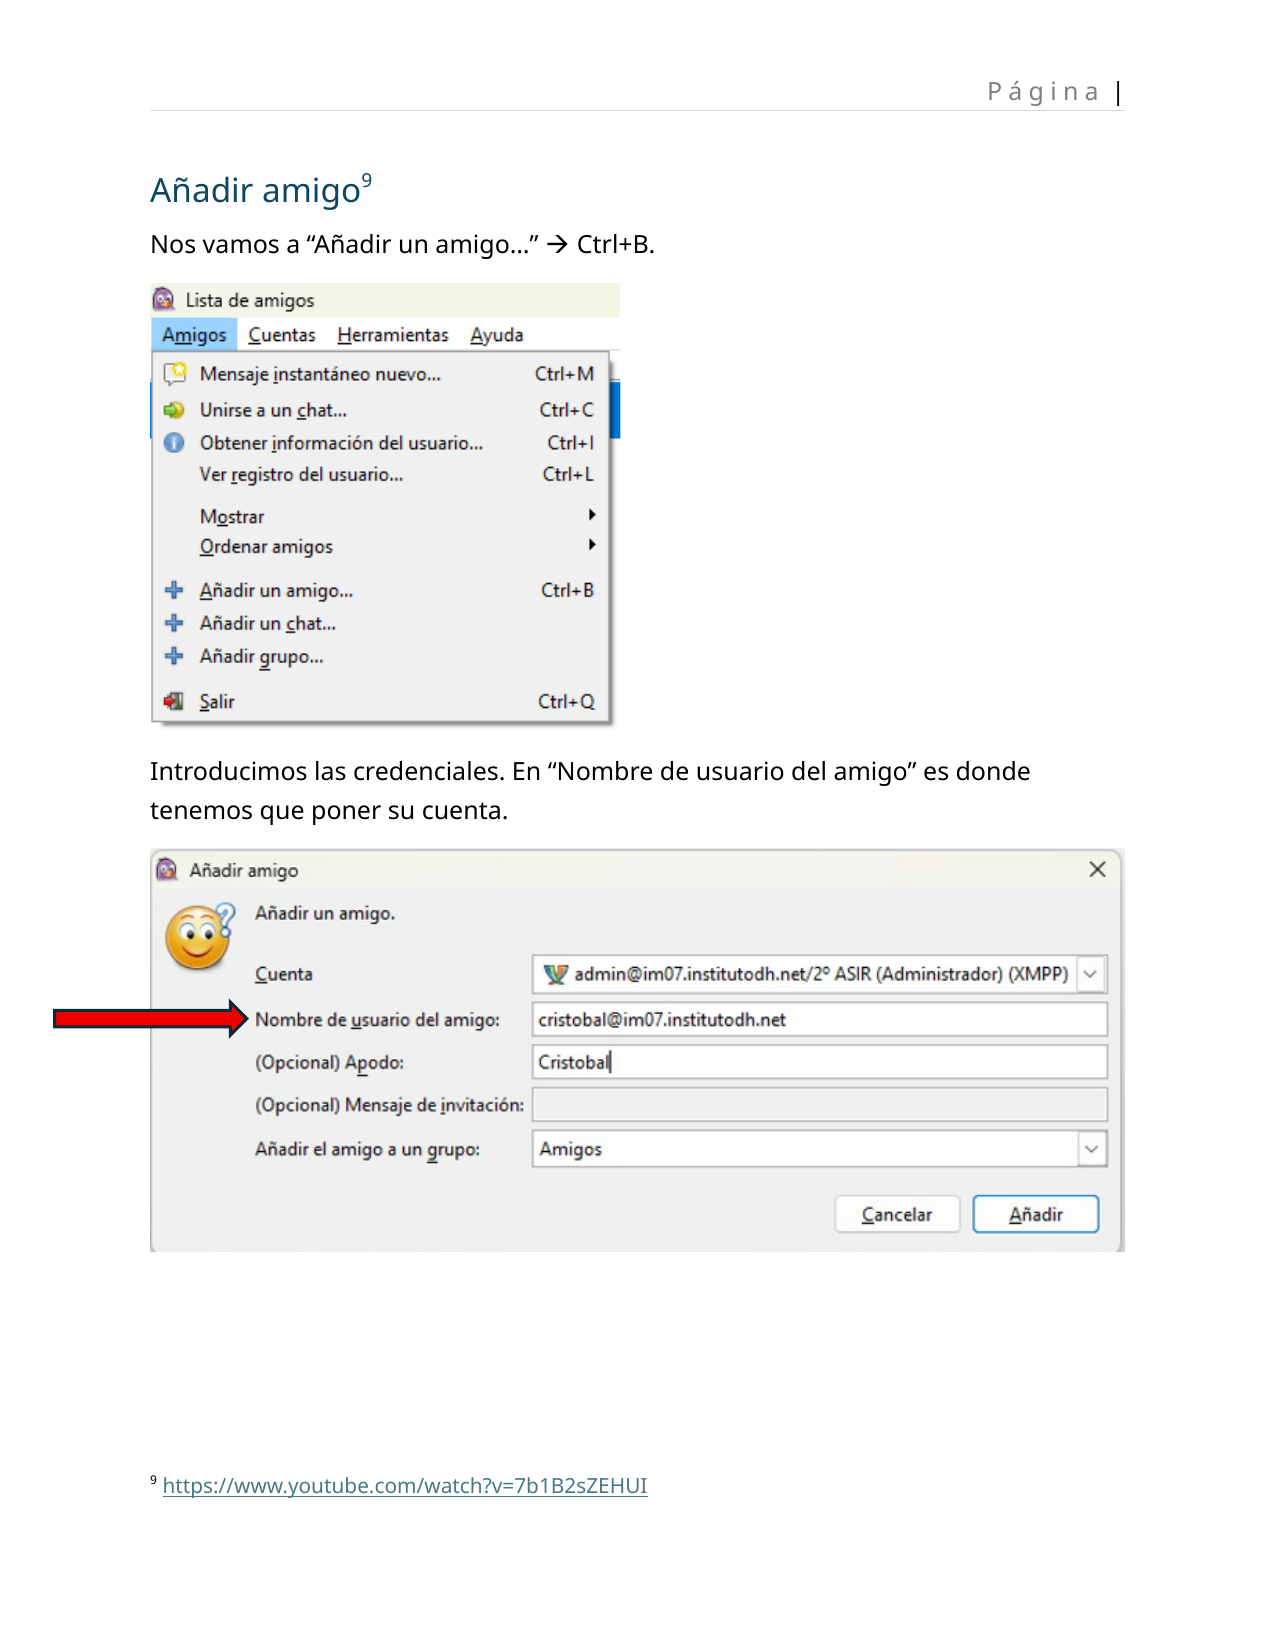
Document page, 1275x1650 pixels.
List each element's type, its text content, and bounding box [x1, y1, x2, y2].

subtitle Añadir amigo [150, 167, 1125, 212]
text Nos vamos a “Añadir un amigo…” Ctrl+B. [150, 227, 1125, 261]
picture [150, 848, 1125, 1252]
picture [150, 283, 621, 732]
text Introducimos las credenciales. En “Nombre de usuario del amigo” es donde tenemos que poner su cuenta. [150, 753, 1125, 827]
